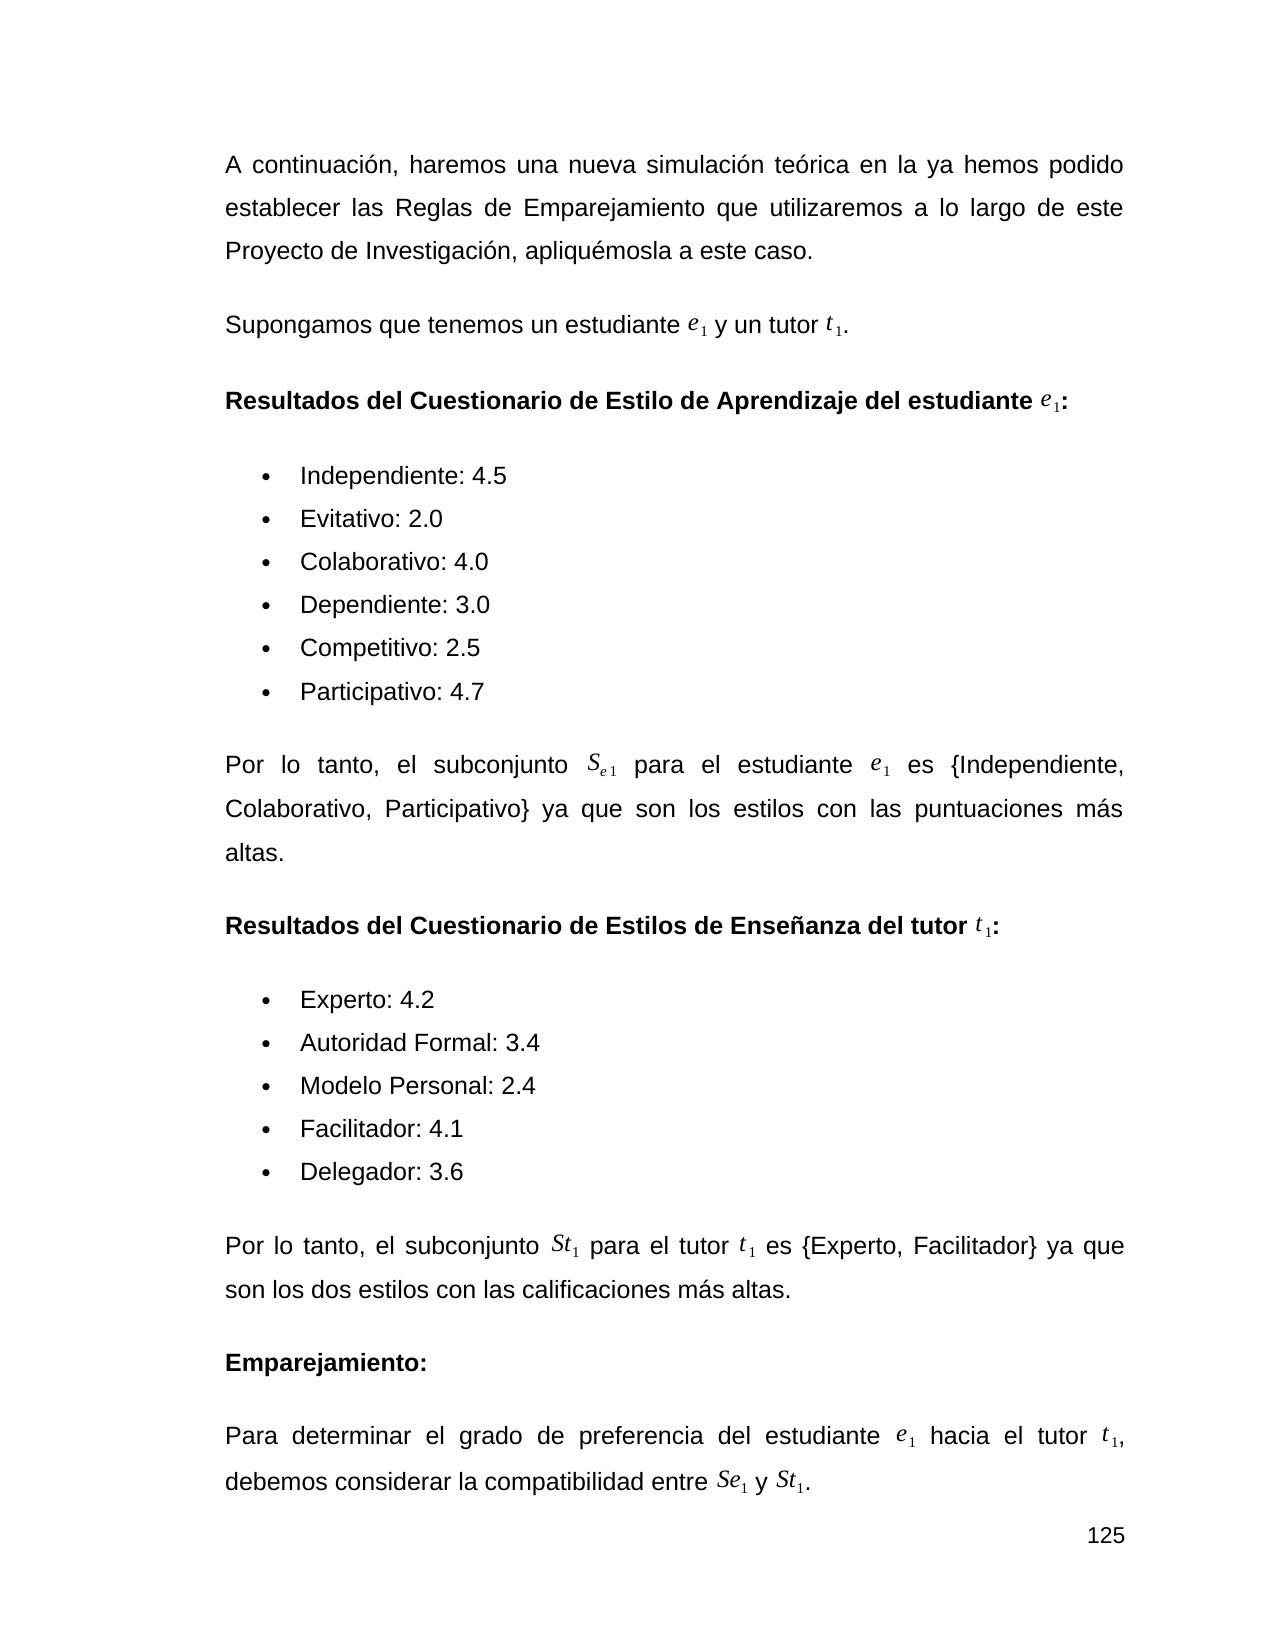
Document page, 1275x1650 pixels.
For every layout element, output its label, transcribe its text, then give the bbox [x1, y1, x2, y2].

text Emparejamiento: [225, 1348, 1125, 1376]
text Resultados del Cuestionario de Estilos de Enseñanza del tutor : [225, 910, 1125, 941]
list Dependiente: 3.0 [262, 590, 1125, 619]
text A continuación, haremos una nueva simulación teórica en la ya hemos podido establecer las Reglas de Emparejamiento que utilizaremos a lo largo de este Proyecto de Investigación, apliquémosla a este caso. [225, 150, 1125, 265]
list Independiente: 4.5 [262, 461, 1125, 489]
text Por lo tanto, el subconjunto ​​ para el tutor ​ es {Experto, Facilitador} ya que son los dos estilos con las calificaciones más altas. [225, 1229, 1125, 1304]
list Experto: 4.2 [262, 985, 1125, 1013]
text Por lo tanto, el subconjunto ​​ para el estudiante ​ es {Independiente, Colaborativo, Participativo} ya que son los estilos con las puntuaciones más altas. [225, 749, 1125, 866]
list Colaborativo: 4.0 [262, 547, 1125, 576]
list Modelo Personal: 2.4 [262, 1071, 1125, 1100]
list Delegador: 3.6 [262, 1157, 1125, 1186]
text Para determinar el grado de preferencia del estudiante ​ hacia el tutor ​, debemos considerar la compatibilidad entre ​​ y ​​. [225, 1420, 1125, 1497]
text Resultados del Cuestionario de Estilo de Aprendizaje del estudiante ​: [225, 385, 1125, 416]
list Evitativo: 2.0 [262, 504, 1125, 533]
list Autoridad Formal: 3.4 [262, 1028, 1125, 1057]
list Participativo: 4.7 [262, 676, 1125, 705]
list Facilitador: 4.1 [262, 1114, 1125, 1143]
list Competitivo: 2.5 [262, 633, 1125, 662]
text Supongamos que tenemos un estudiante ​ y un tutor ​. [225, 308, 1125, 340]
